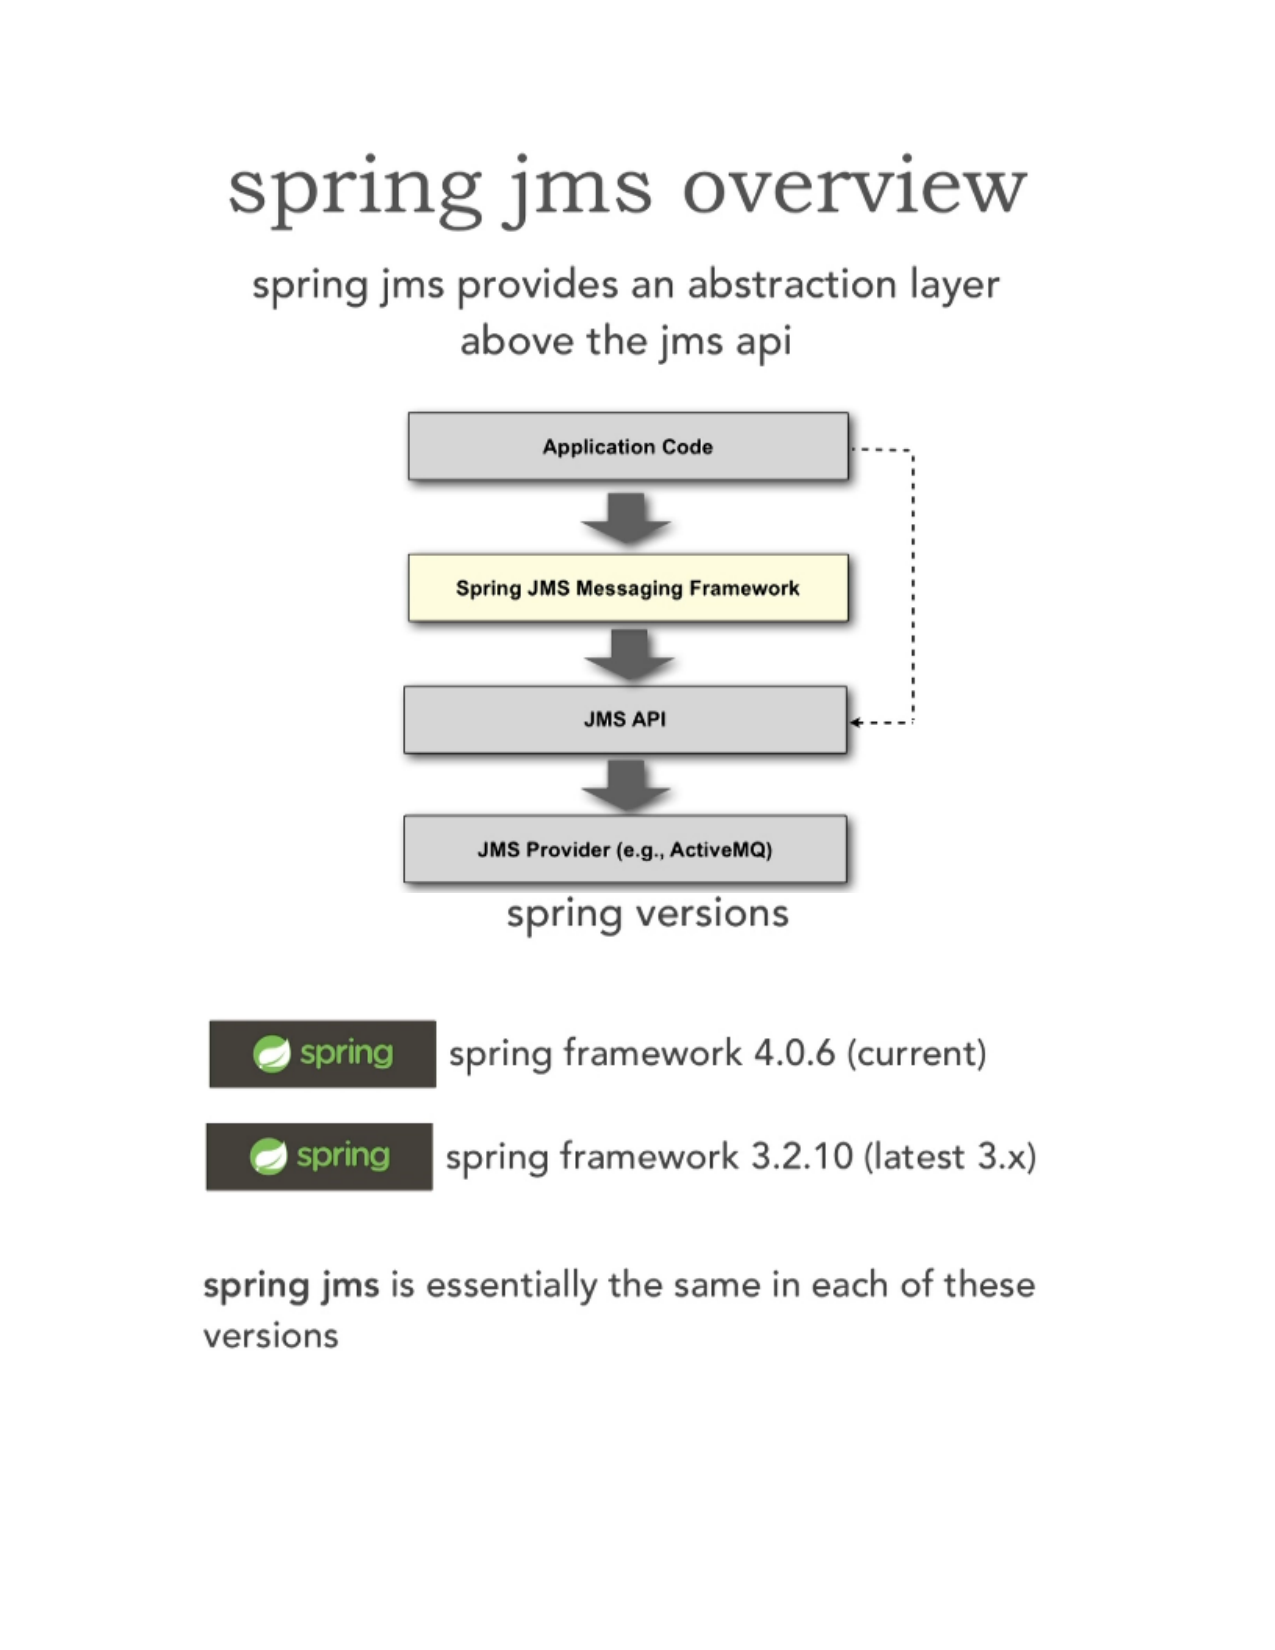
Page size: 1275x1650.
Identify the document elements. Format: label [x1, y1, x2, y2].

picture [160, 150, 1115, 1357]
